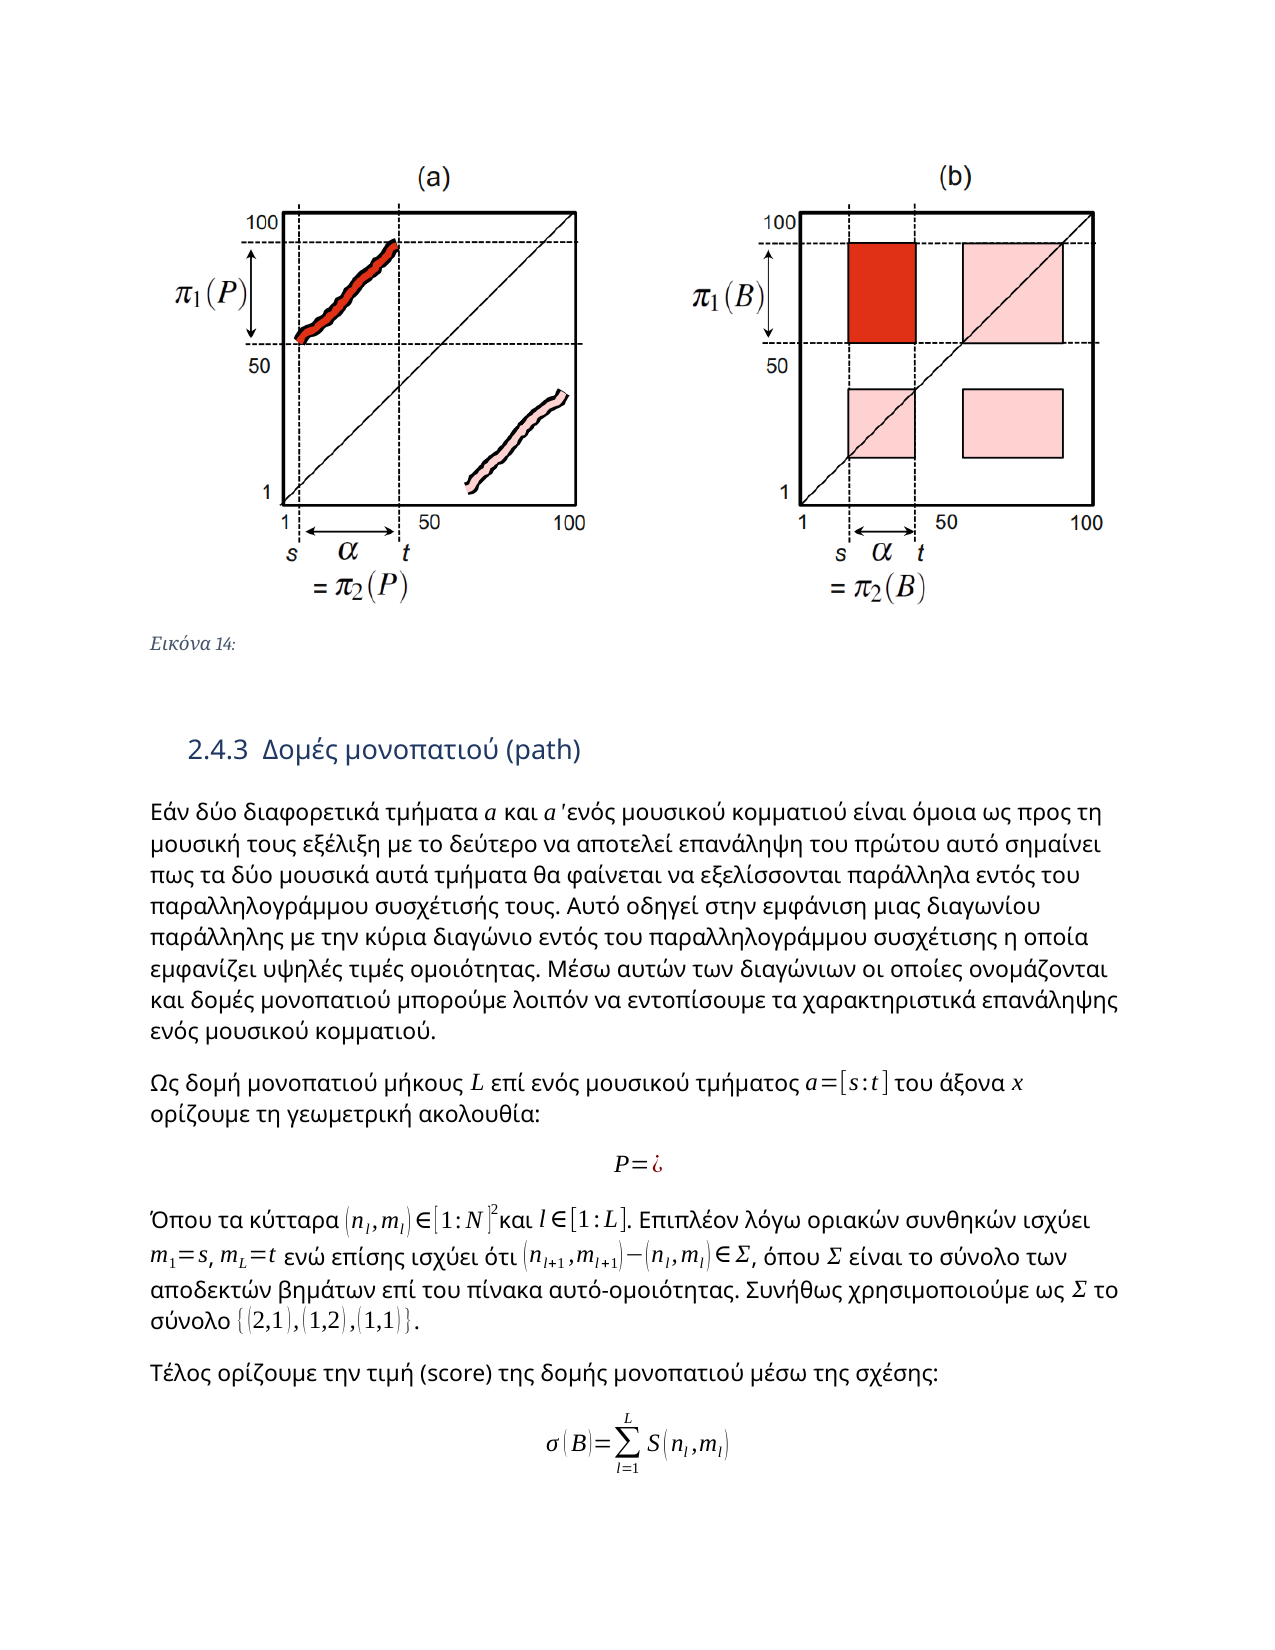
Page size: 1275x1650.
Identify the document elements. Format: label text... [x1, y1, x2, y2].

text Τέλος ορίζουμε την τιμή (score) της δομής μονοπατιού μέσω της σχέσης: [150, 1357, 1125, 1388]
text Όπου τα κύτταρα και . Επιπλέον λόγω οριακών συνθηκών ισχύει , ενώ επίσης ισχύει ότι , όπου είναι το σύνολο των αποδεκτών βημάτων επί του πίνακα αυτό-ομοιότητας. Συνήθως χρησιμοποιούμε ως το σύνολο . [150, 1200, 1125, 1336]
text Εικόνα 14: [150, 633, 1125, 655]
text Εάν δύο διαφορετικά τμήματα και ενός μουσικού κομματιού είναι όμοια ως προς τη μουσική τους εξέλιξη με το δεύτερο να αποτελεί επανάληψη του πρώτου αυτό σημαίνει πως τα δύο μουσικά αυτά τμήματα θα φαίνεται να εξελίσσονται παράλληλα εντός του παραλληλογράμμου συσχέτισής τους. Αυτό οδηγεί στην εμφάνιση μιας διαγωνίου παράλληλης με την κύρια διαγώνιο εντός του παραλληλογράμμου συσχέτισης η οποία εμφανίζει υψηλές τιμές ομοιότητας. Μέσω αυτών των διαγώνιων οι οποίες ονομάζονται και δομές μονοπατιού μπορούμε λοιπόν να εντοπίσουμε τα χαρακτηριστικά επανάληψης ενός μουσικού κομματιού. [150, 768, 1125, 1046]
text Ως δομή μονοπατιού μήκους επί ενός μουσικού τμήματος του άξονα ορίζουμε τη γεωμετρική ακολουθία: [150, 1067, 1125, 1130]
picture [150, 150, 1125, 613]
subtitle Δομές μονοπατιού (path) [187, 731, 1125, 768]
